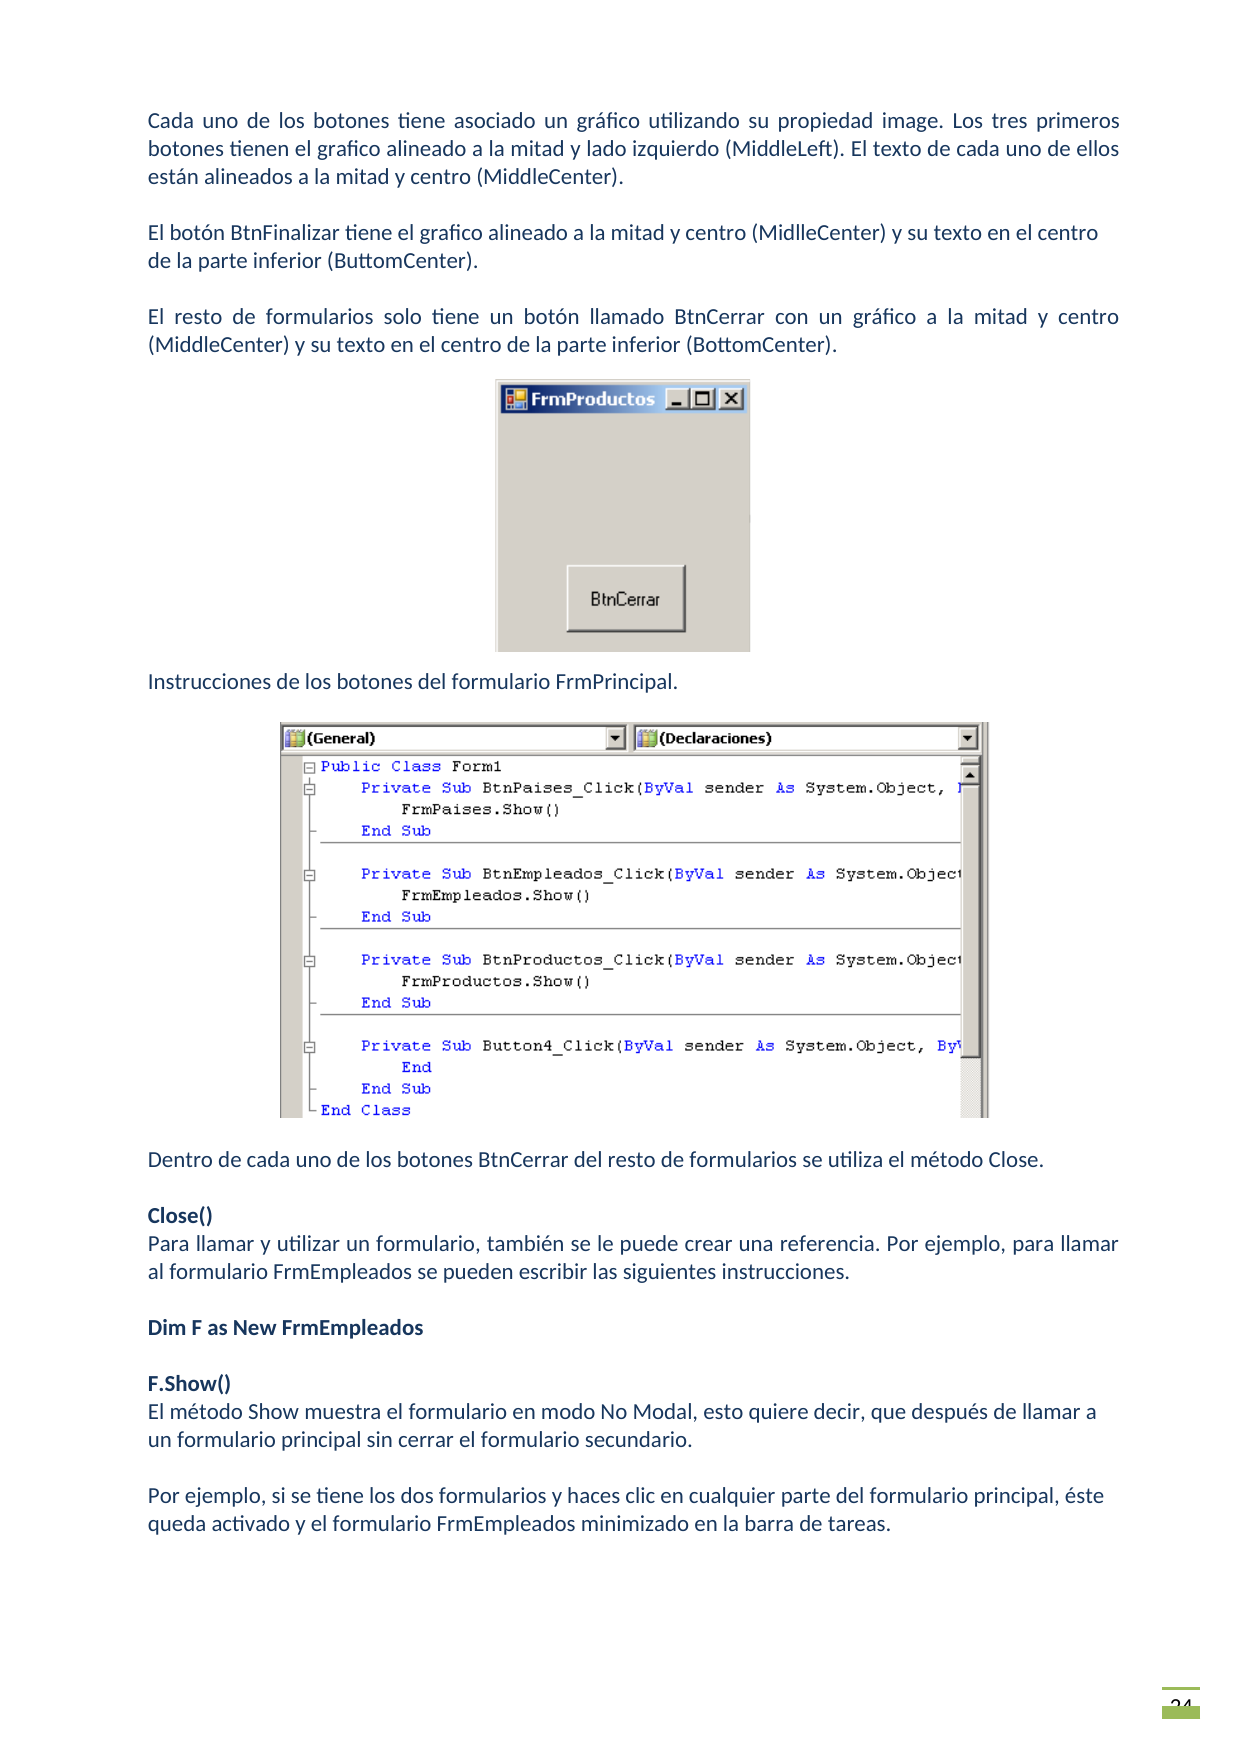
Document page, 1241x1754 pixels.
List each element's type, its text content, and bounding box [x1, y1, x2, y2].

text Instrucciones de los botones del formulario FrmPrincipal. [148, 667, 1122, 695]
text Por ejemplo, si se tiene los dos formularios y haces clic en cualquier parte del formulario principal, éste queda activado y el formulario FrmEmpleados minimizado en la barra de tareas. [148, 1482, 1122, 1538]
text Dim F as New FrmEmpleados [148, 1313, 1122, 1341]
text F.Show() [148, 1369, 1122, 1397]
text Para llamar y utilizar un formulario, también se le puede crear una referencia. Por ejemplo, para llamar al formulario FrmEmpleados se pueden escribir las siguientes instrucciones. [148, 1229, 1122, 1285]
text Cada uno de los botones tiene asociado un gráfico utilizando su propiedad image. Los tres primeros botones tienen el grafico alineado a la mitad y lado izquierdo (MiddleLeft). El texto de cada uno de ellos están alineados a la mitad y centro (MiddleCenter). [148, 106, 1122, 190]
text Close() [148, 1201, 1122, 1229]
text El resto de formularios solo tiene un botón llamado BtnCerrar con un gráfico a la mitad y centro (MiddleCenter) y su texto en el centro de la parte inferior (BottomCenter). [148, 302, 1122, 358]
text El método Show muestra el formulario en modo No Modal, esto quiere decir, que después de llamar a un formulario principal sin cerrar el formulario secundario. [148, 1397, 1122, 1453]
text Dentro de cada uno de los botones BtnCerrar del resto de formularios se utiliza el método Close. [148, 1145, 1122, 1173]
text El botón BtnFinalizar tiene el grafico alineado a la mitad y centro (MidlleCenter) y su texto en el centro de la parte inferior (ButtomCenter). [148, 218, 1122, 274]
